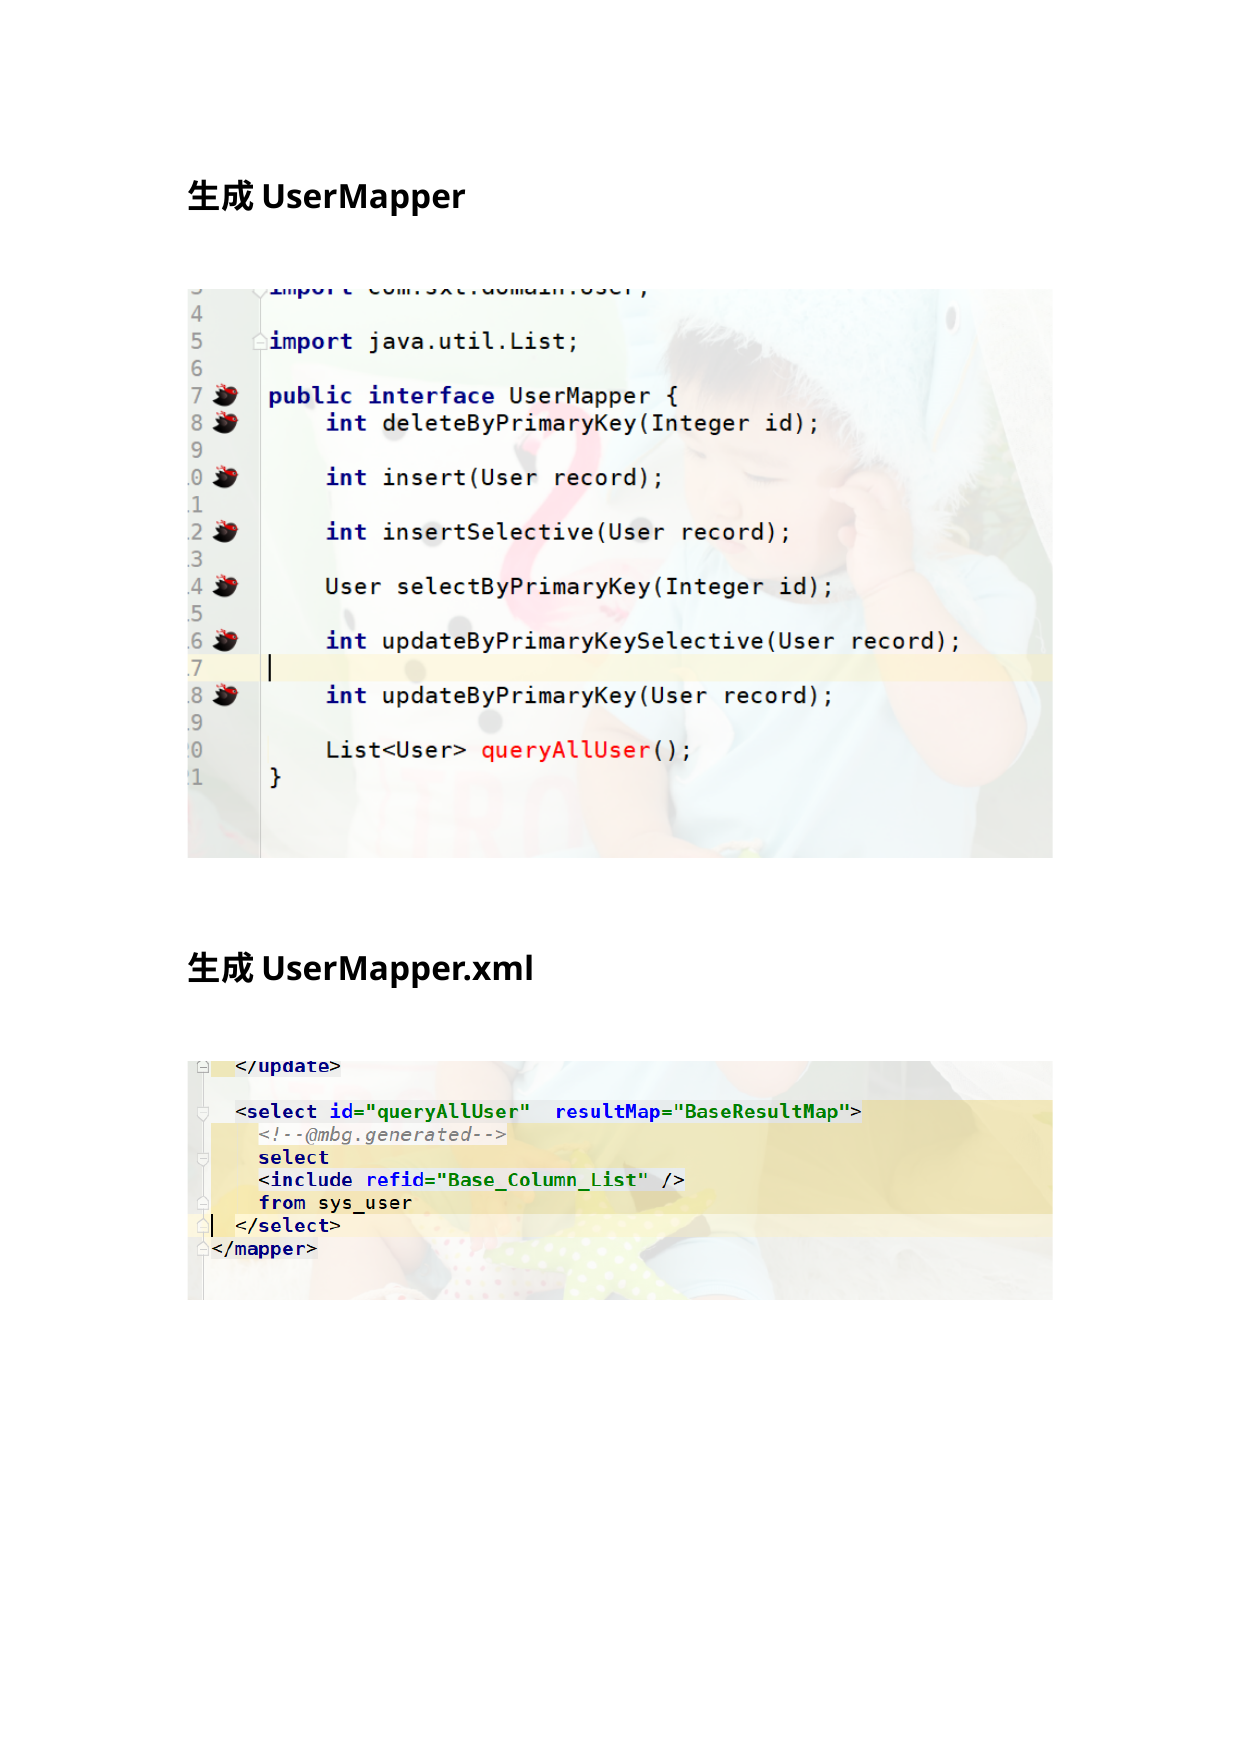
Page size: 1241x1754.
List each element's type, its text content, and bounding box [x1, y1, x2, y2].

subtitle 生成UserMapper [187, 162, 1053, 227]
picture [187, 1061, 1053, 1300]
subtitle 生成UserMapper.xml [187, 934, 1053, 999]
picture [187, 289, 1053, 858]
